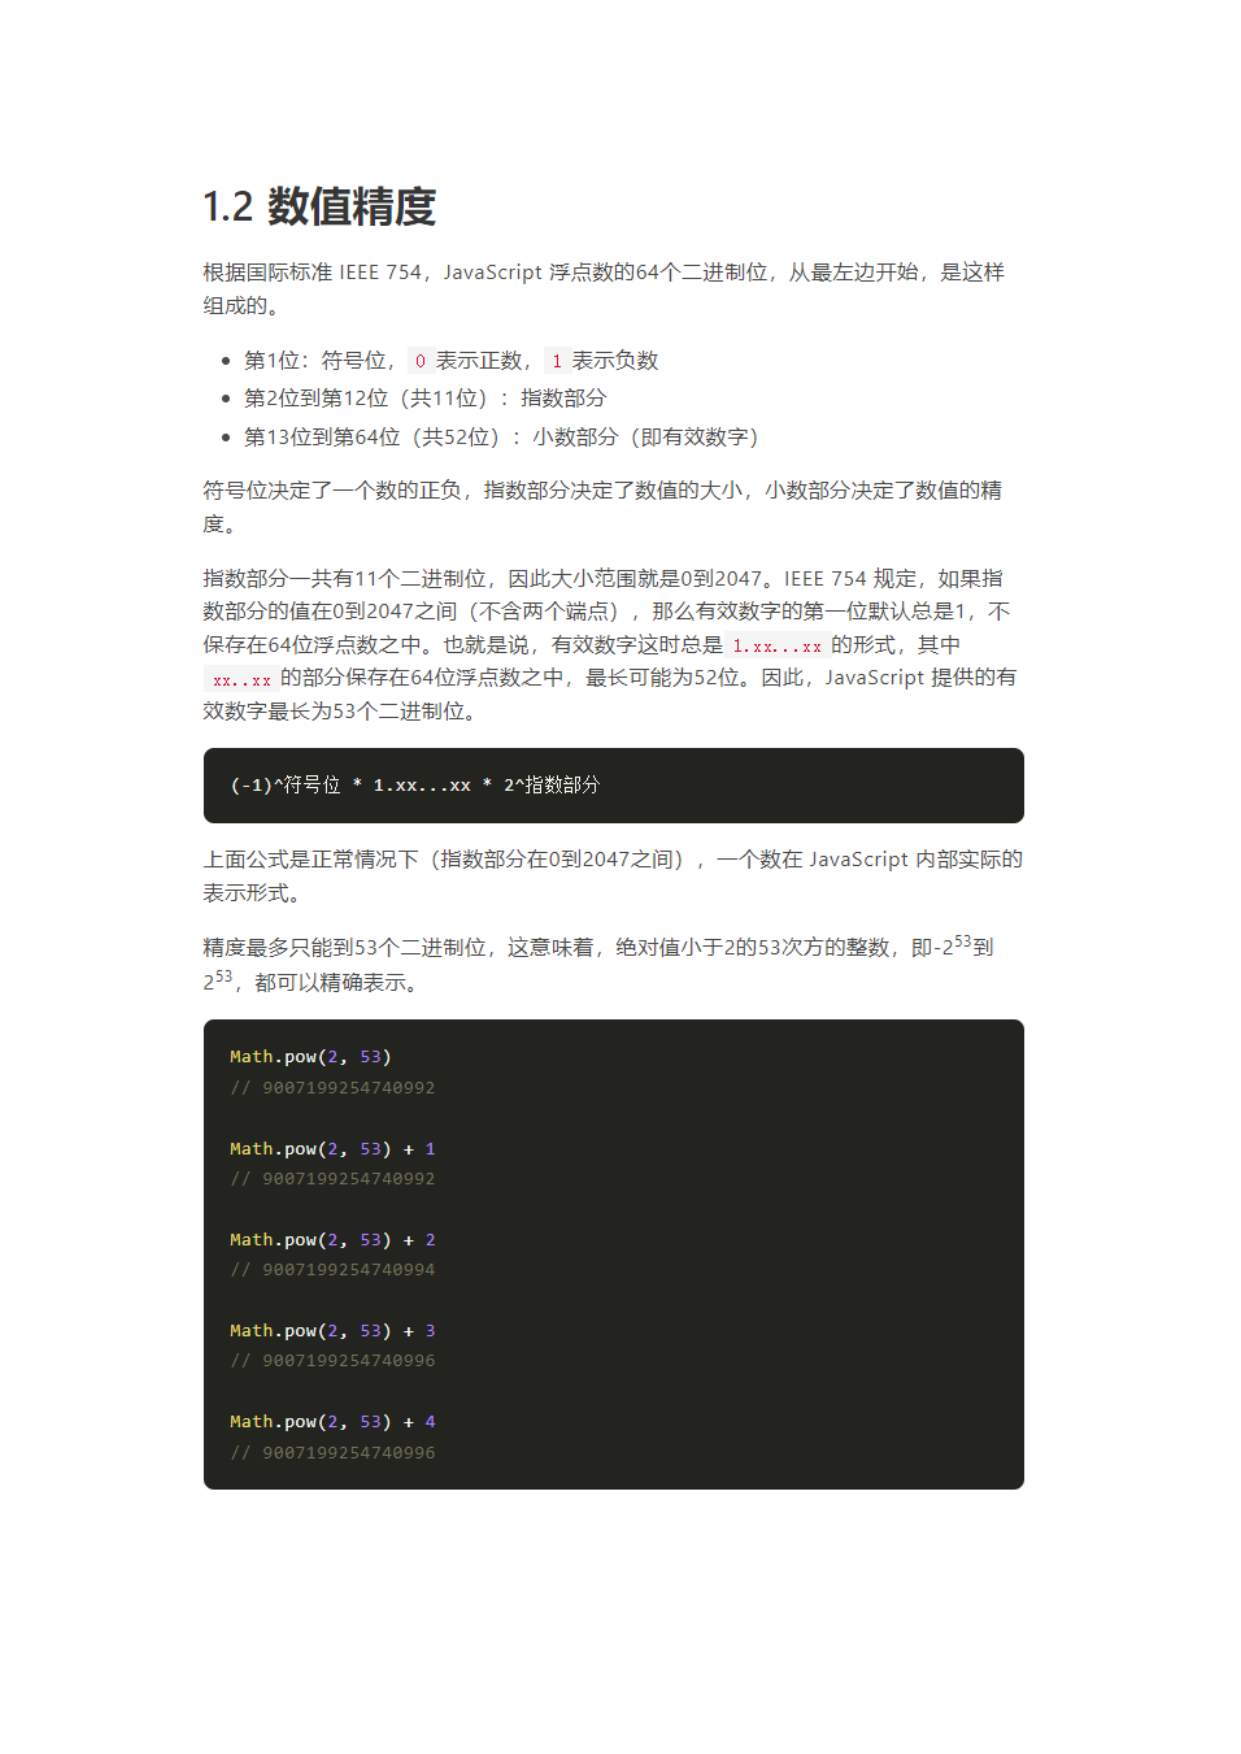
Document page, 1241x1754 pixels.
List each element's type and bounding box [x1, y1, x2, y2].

picture [187, 162, 1053, 1498]
